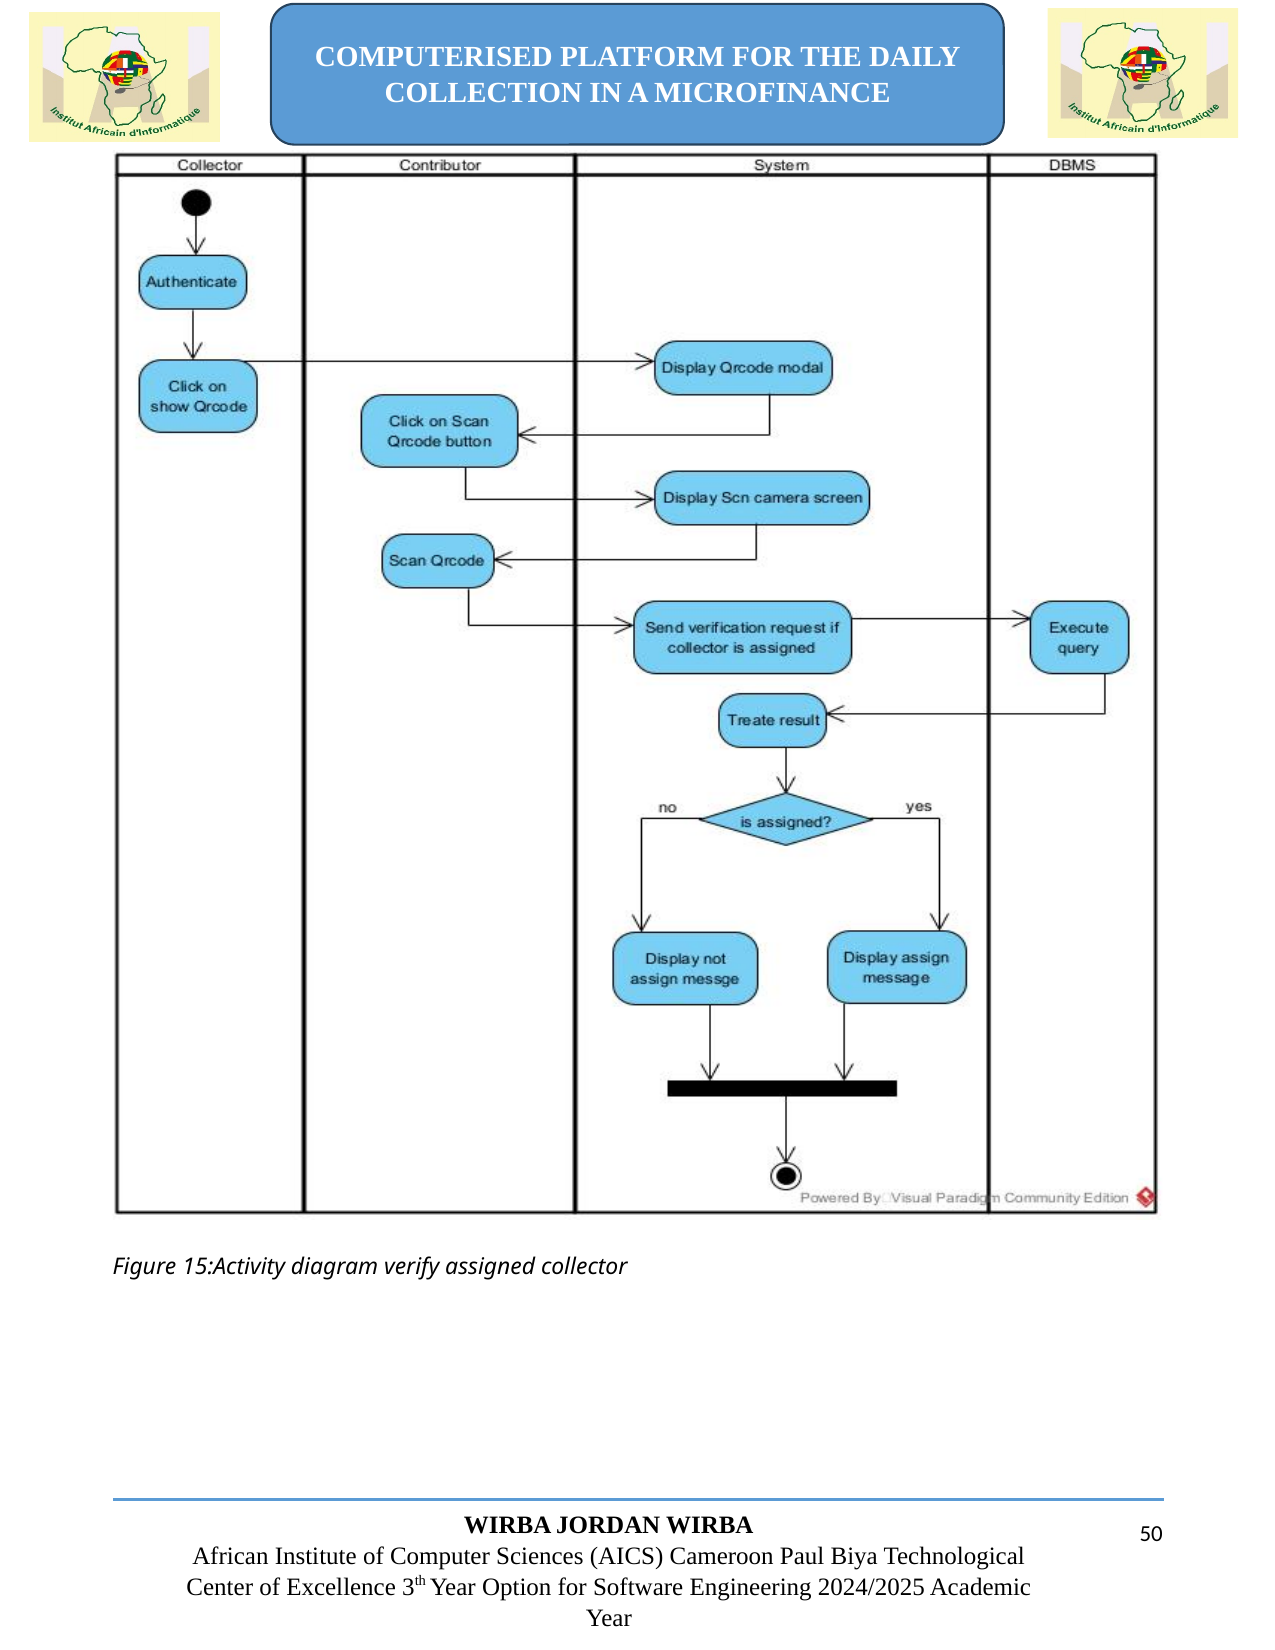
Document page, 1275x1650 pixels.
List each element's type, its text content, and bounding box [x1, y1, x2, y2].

picture [29, 12, 220, 142]
picture [1047, 8, 1239, 138]
picture [112, 150, 1164, 1220]
